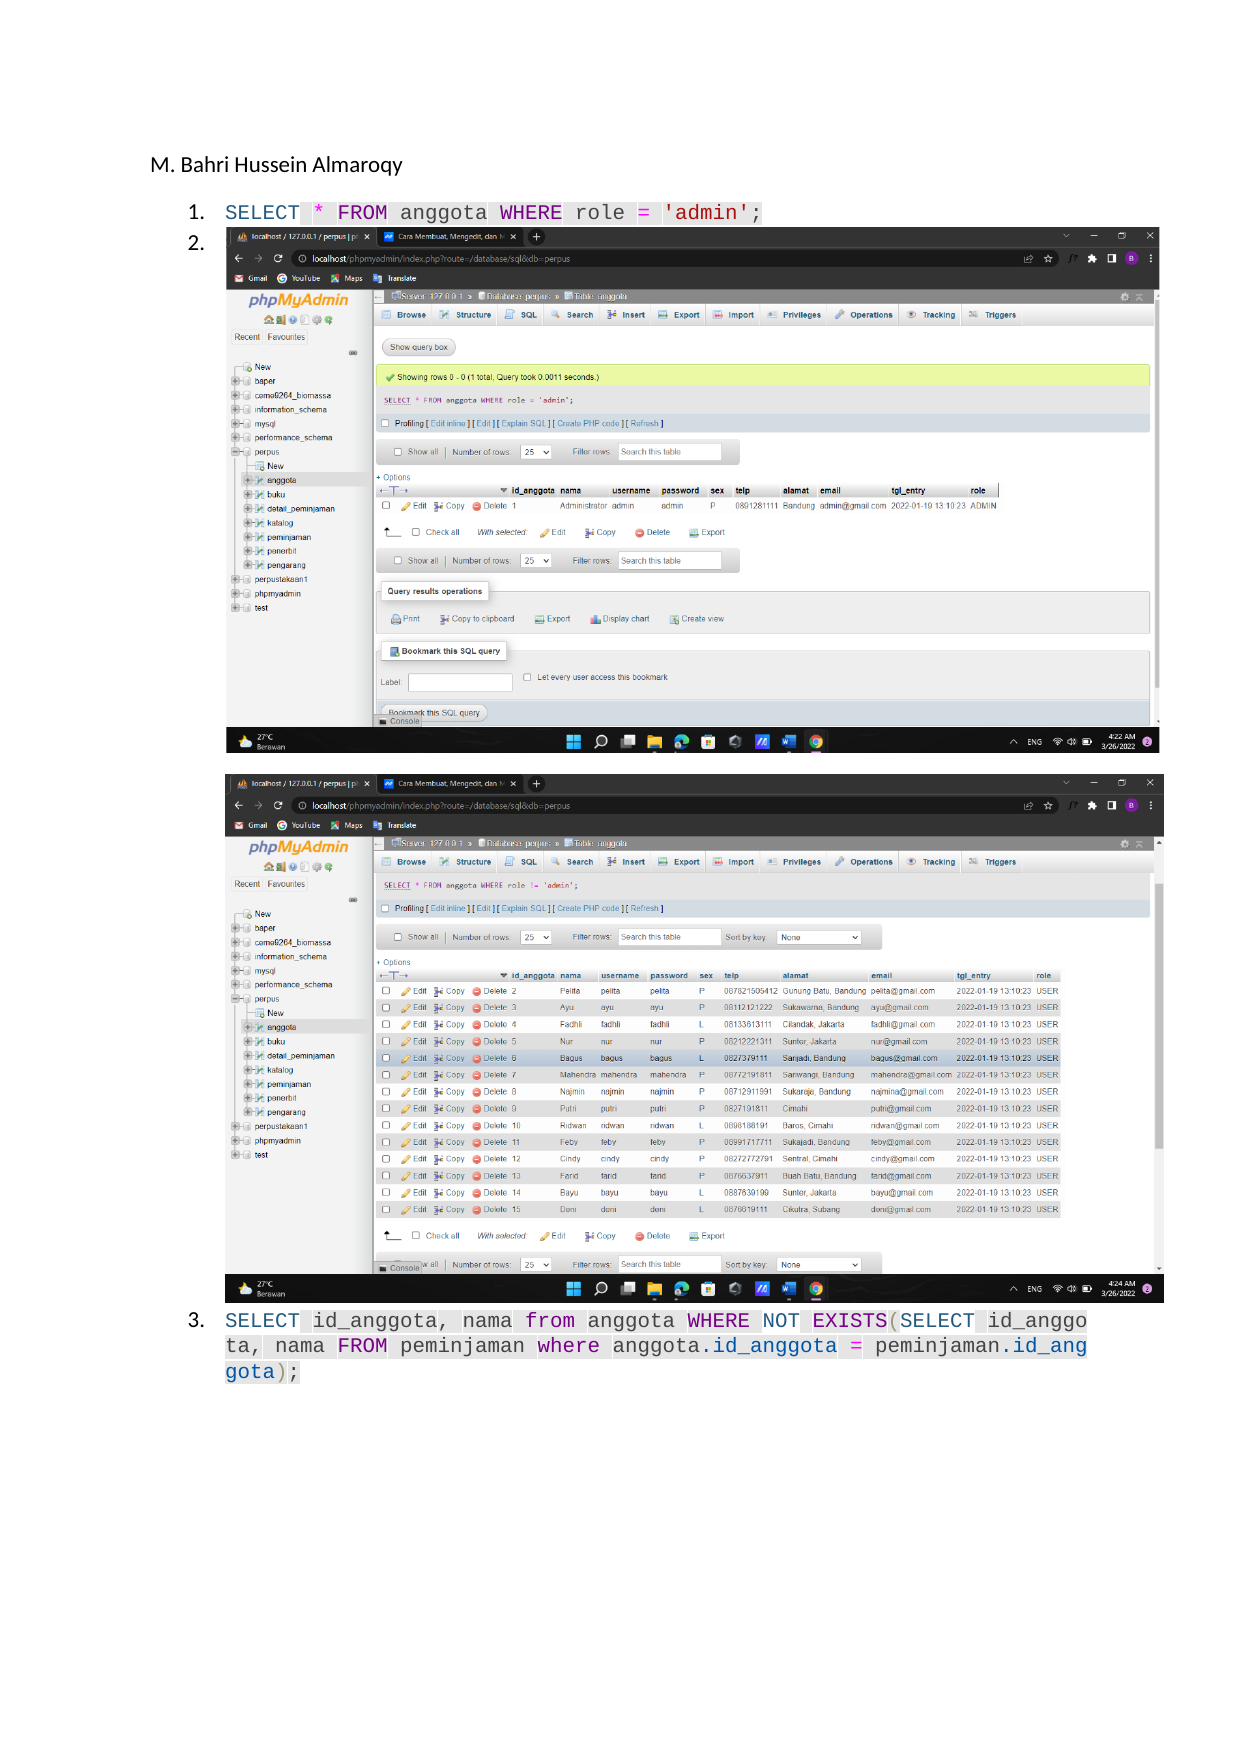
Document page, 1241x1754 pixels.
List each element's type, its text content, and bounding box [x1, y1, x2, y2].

list SELECT id_anggota, nama from anggota WHERE NOT EXISTS(SELECT id_anggota, nama FROM peminjaman where anggota.id_anggota = peminjaman.id_anggota); [187, 1305, 1090, 1384]
picture [225, 227, 1159, 752]
list SELECT * FROM anggota WHERE role = 'admin'; [187, 197, 1090, 225]
picture [225, 774, 1164, 1303]
text M. Bahri Hussein Almaroqy [150, 150, 1090, 178]
